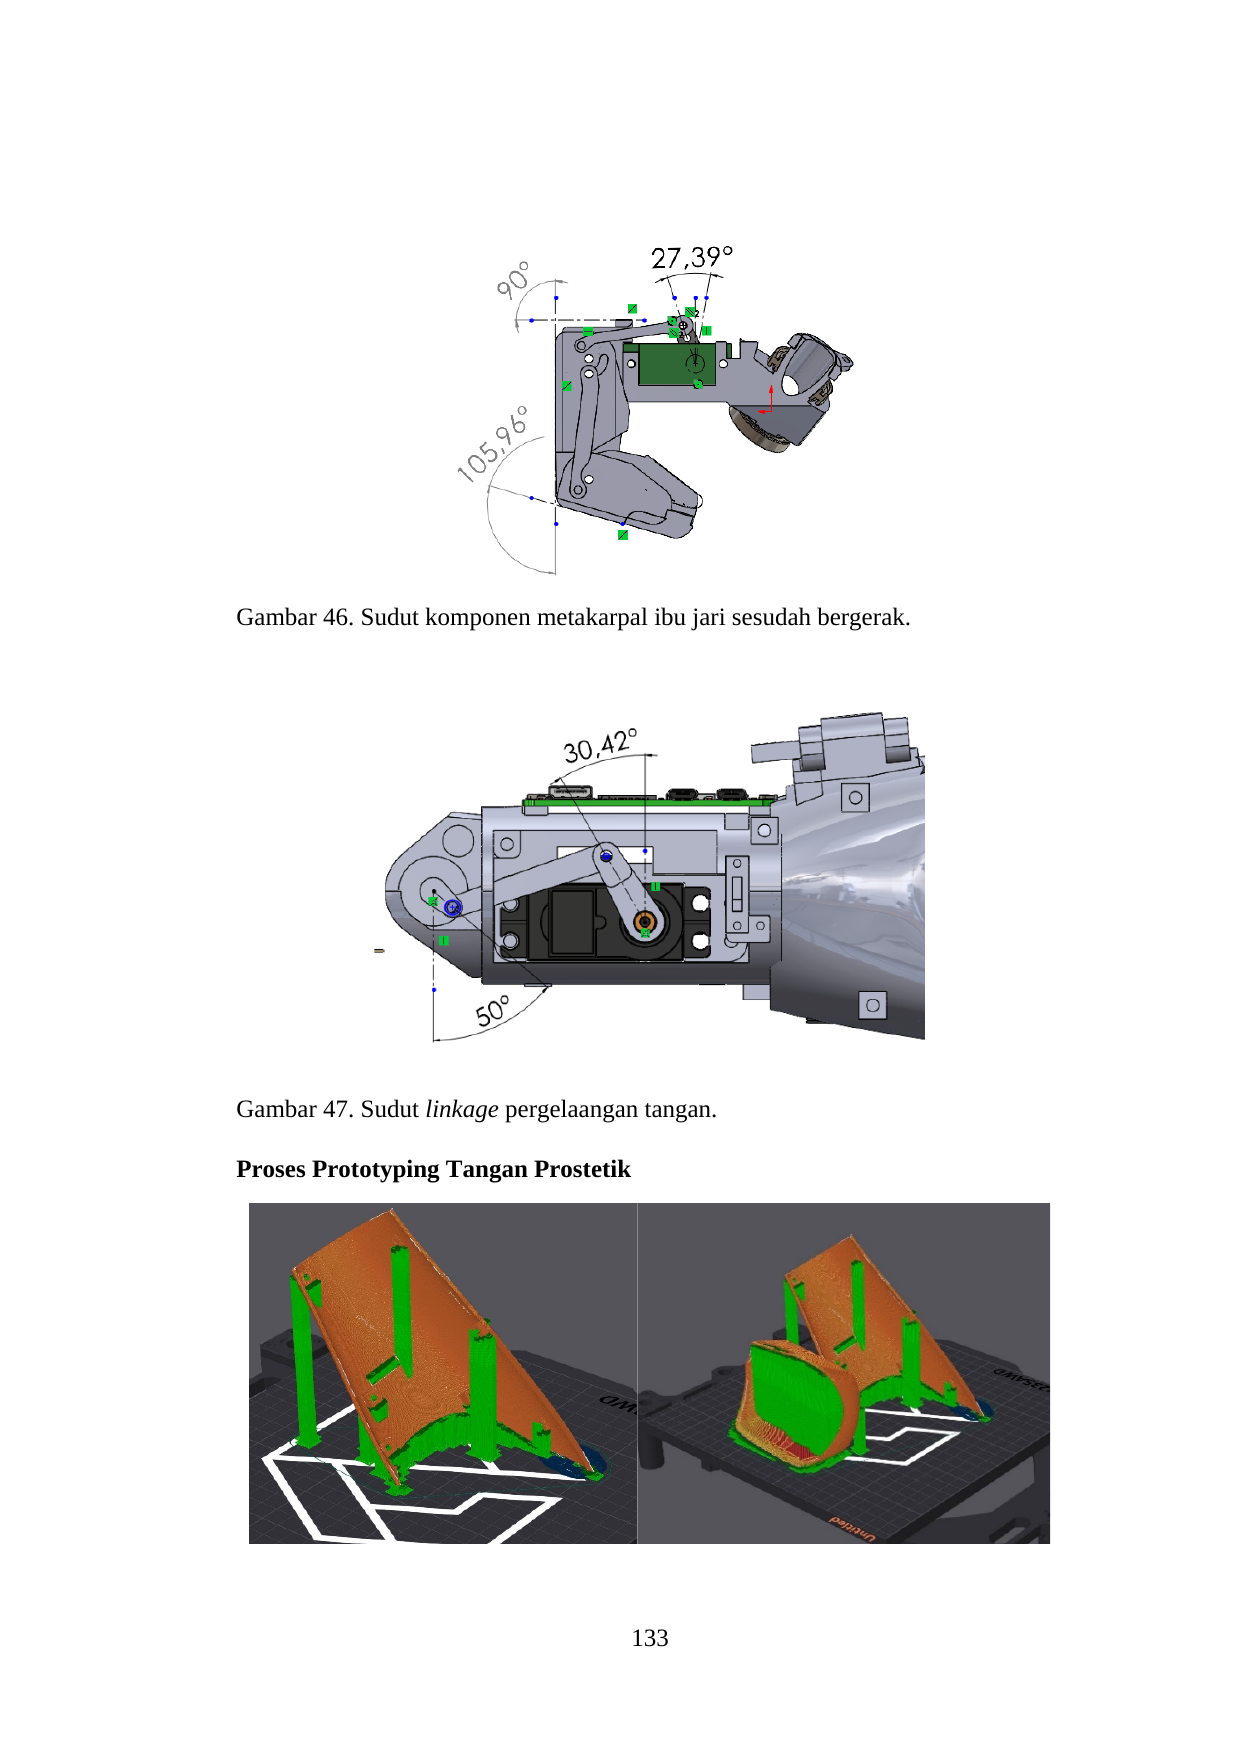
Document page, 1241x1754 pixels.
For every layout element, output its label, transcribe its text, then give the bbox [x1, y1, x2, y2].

text Gambar 47. Sudut linkage pergelaangan tangan. [236, 1094, 1063, 1123]
picture [374, 701, 925, 1064]
picture [445, 226, 855, 582]
text Gambar 46. Sudut komponen metakarpal ibu jari sesudah bergerak. [236, 602, 1063, 631]
picture [249, 1203, 1051, 1544]
text Proses Prototyping Tangan Prostetik [236, 1154, 1063, 1183]
